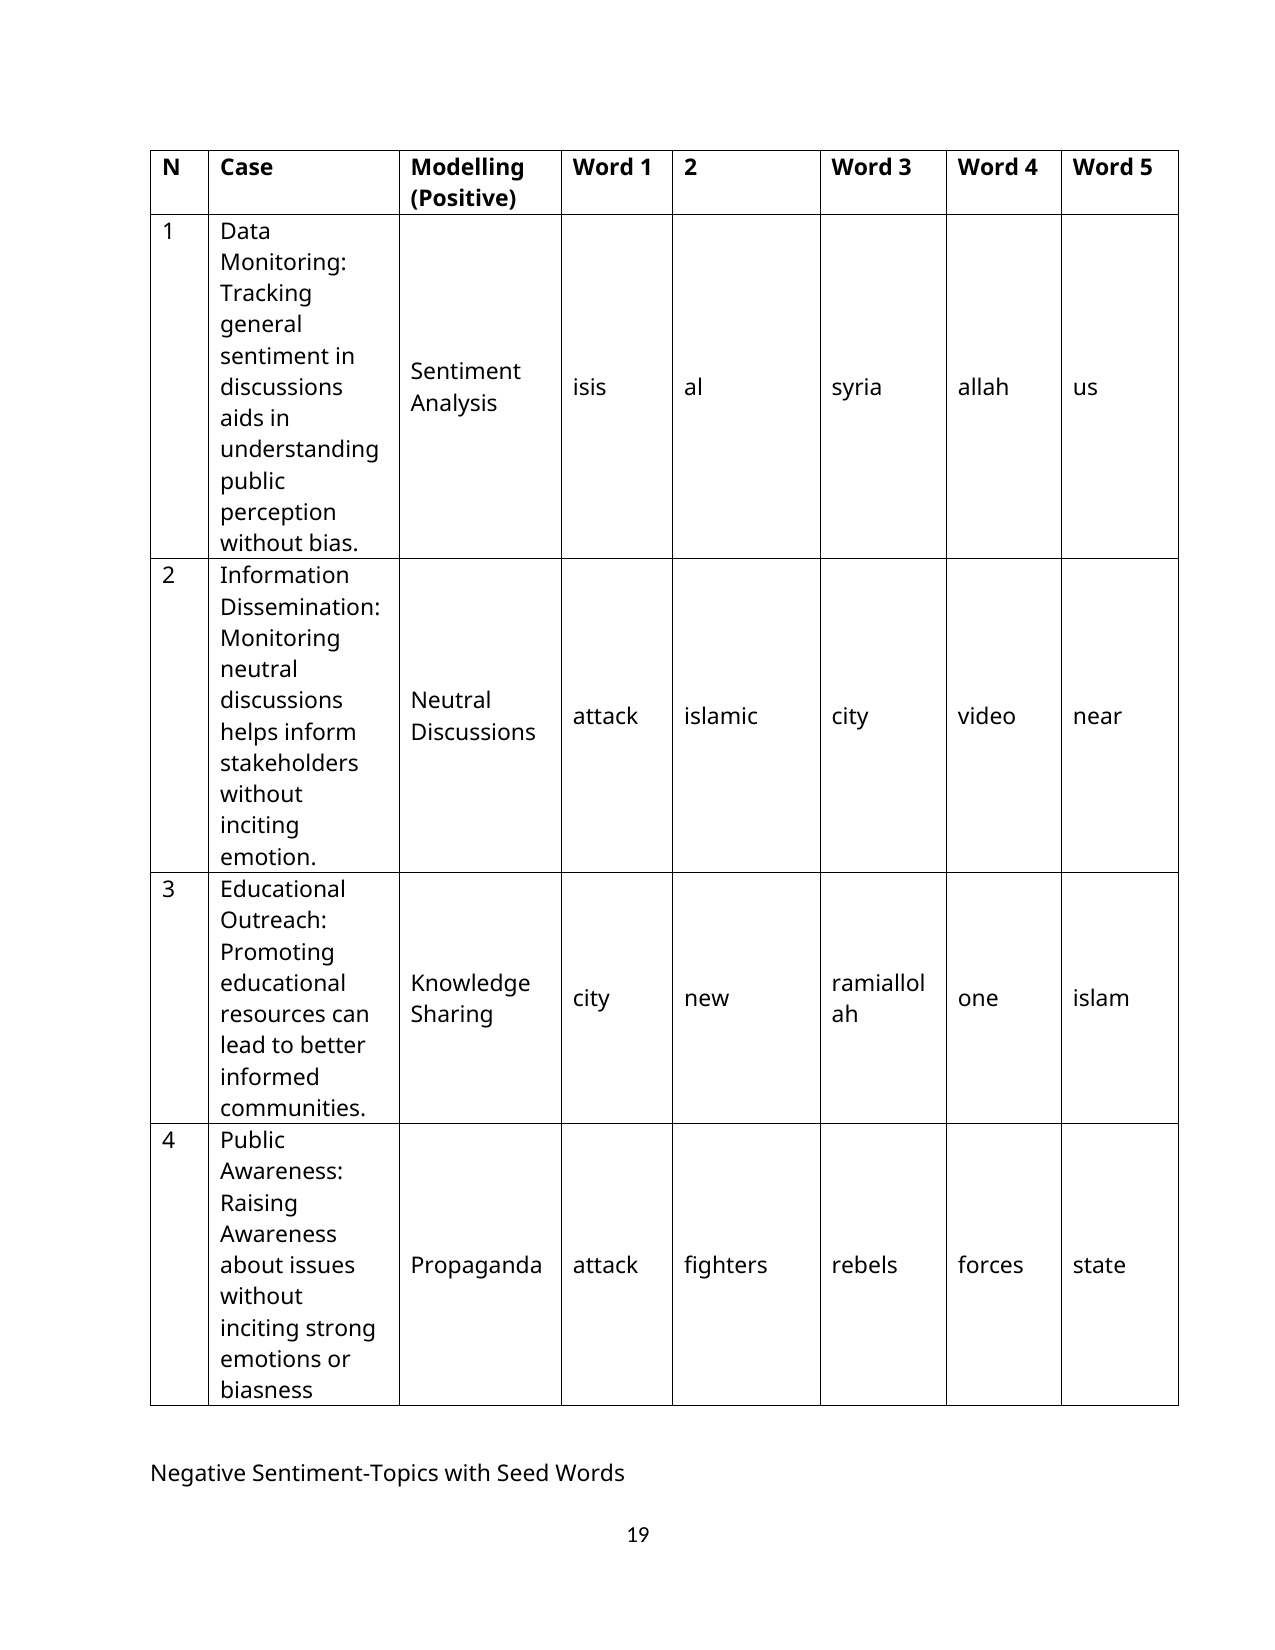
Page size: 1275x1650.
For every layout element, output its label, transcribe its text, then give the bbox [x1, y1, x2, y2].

table_cell 2 [151, 559, 208, 872]
table_cell near [1062, 559, 1178, 872]
table_cell us [1062, 215, 1178, 558]
table_cell al [673, 215, 820, 558]
table_cell Educational Outreach: Promoting educational resources can lead to better informed communities. [209, 873, 399, 1123]
table_cell one [947, 873, 1061, 1123]
table_cell Knowledge Sharing [400, 873, 561, 1123]
table_cell 1 [151, 215, 208, 558]
table_cell Sentiment Analysis [400, 215, 561, 558]
table_cell ramiallolah [821, 873, 946, 1123]
table_cell video [947, 559, 1061, 872]
table_cell city [562, 873, 672, 1123]
table_cell Public Awareness: Raising Awareness about issues without inciting strong emotions or biasness [209, 1124, 399, 1405]
table_cell islamic [673, 559, 820, 872]
table_header Seed Word 2 [673, 151, 820, 213]
table_cell isis [562, 215, 672, 558]
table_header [400, 151, 561, 213]
table_cell syria [821, 215, 946, 558]
table_cell state [1062, 1124, 1178, 1405]
table_cell Neutral Discussions [400, 559, 561, 872]
table_cell allah [947, 215, 1061, 558]
table_cell Propaganda [400, 1124, 561, 1405]
table_cell Information Dissemination: Monitoring neutral discussions helps inform stakeholders without inciting emotion. [209, 559, 399, 872]
table_cell new [673, 873, 820, 1123]
table_header Business Use Case [209, 151, 399, 213]
table_header Seed Word 1 [562, 151, 672, 213]
table_cell islam [1062, 873, 1178, 1123]
table_header Seed Word 4 [947, 151, 1061, 213]
table_header Seed Word 3 [821, 151, 946, 213]
table_cell rebels [821, 1124, 946, 1405]
table_cell attack [562, 1124, 672, 1405]
table_cell 4 [151, 1124, 208, 1405]
table_header S/N [151, 151, 208, 213]
table_cell fighters [673, 1124, 820, 1405]
text Negative Sentiment-Topics with Seed Words [150, 1457, 1125, 1488]
table_cell forces [947, 1124, 1061, 1405]
table_cell city [821, 559, 946, 872]
table_cell attack [562, 559, 672, 872]
table_cell 3 [151, 873, 208, 1123]
table_header Seed Word 5 [1062, 151, 1178, 213]
table_cell Data Monitoring: Tracking general sentiment in discussions aids in understanding public perception without bias. [209, 215, 399, 558]
